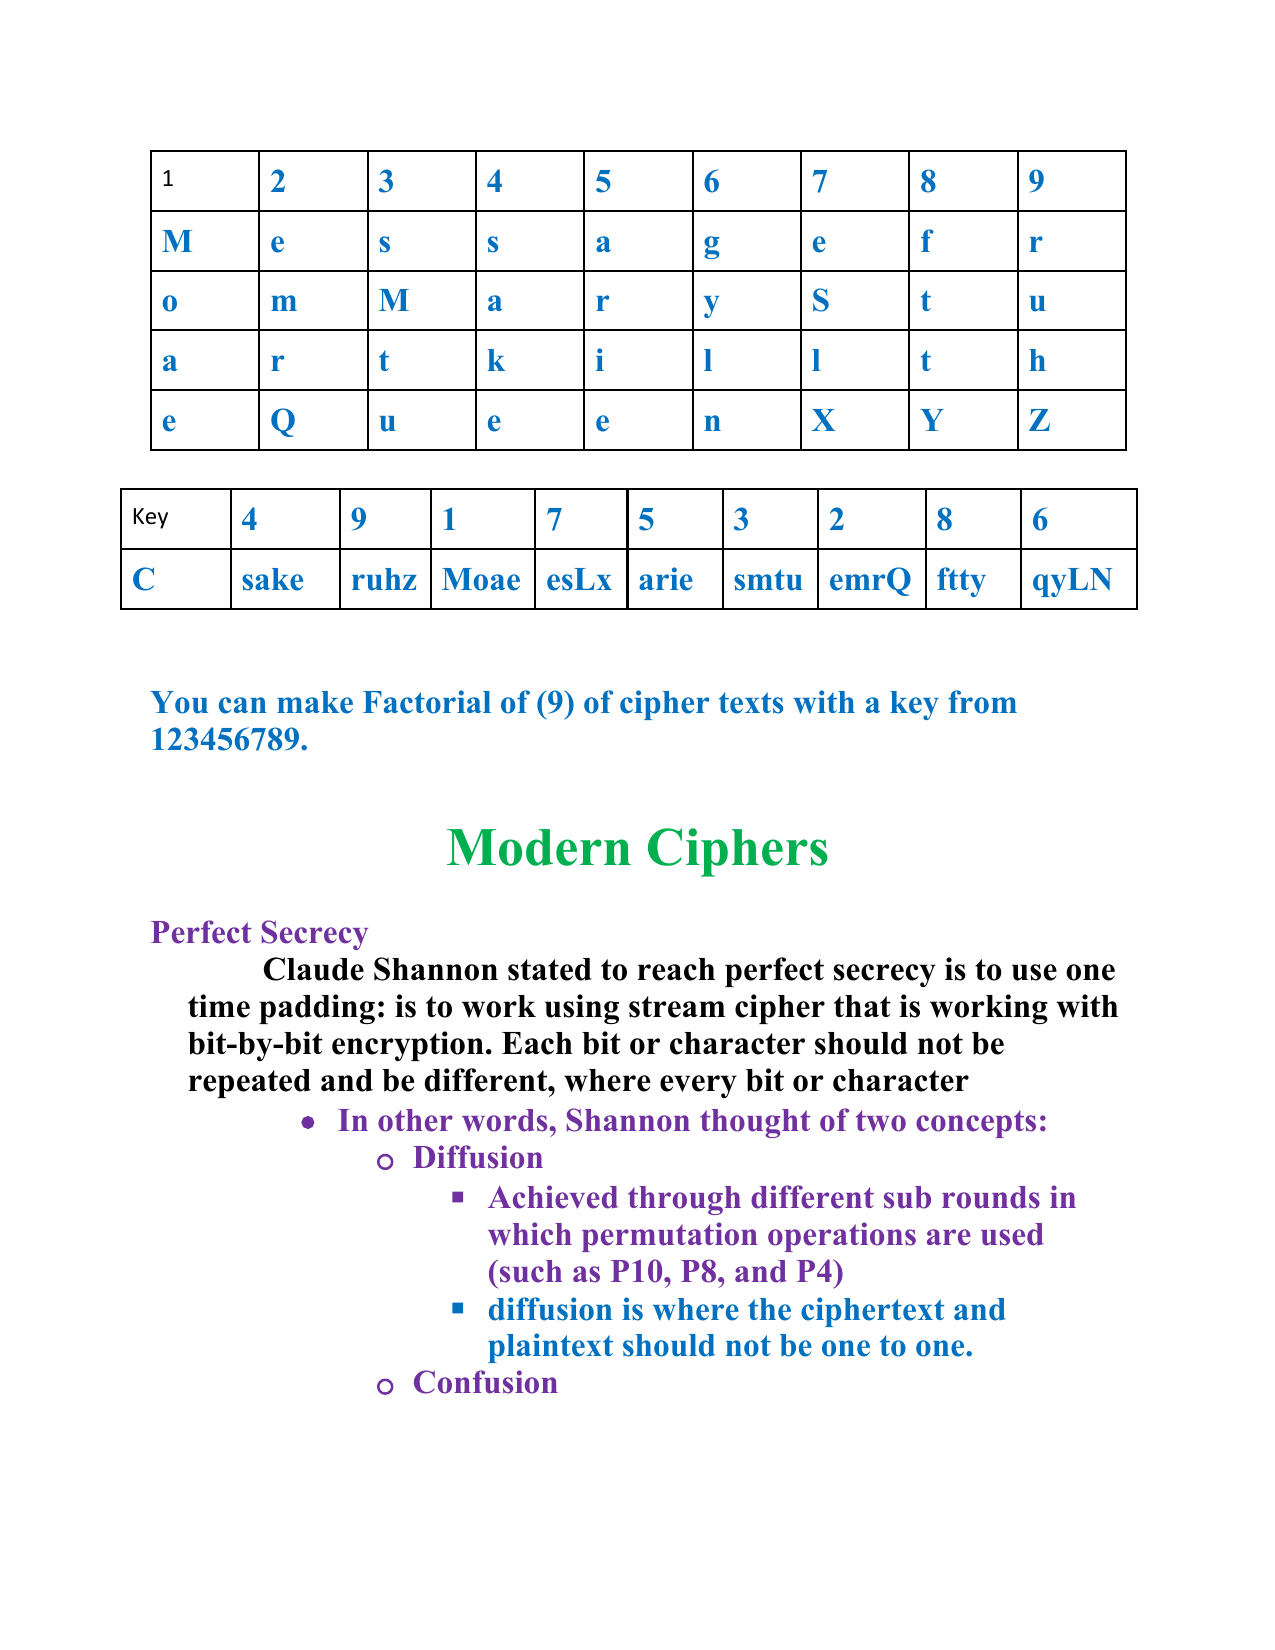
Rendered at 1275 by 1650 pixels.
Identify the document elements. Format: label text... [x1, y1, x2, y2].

list Confusion [375, 1364, 1125, 1404]
list Achieved through different sub rounds in which permutation operations are used (such as P10, P8, and P4) [450, 1179, 1125, 1290]
list diffusion is where the ciphertext and plaintext should not be one to one. [450, 1290, 1125, 1364]
list In other words, Shannon thought of two concepts: [300, 1098, 1125, 1139]
text Claude Shannon stated to reach perfect secrecy is to use one time padding: is to work using stream cipher that is working with bit-by-bit encryption. Each bit or character should not be repeated and be different, where every bit or character [187, 951, 1125, 1098]
text Modern Ciphers [150, 817, 1125, 877]
text You can make Factorial of (9) of cipher texts with a key from 123456789. [150, 683, 1125, 757]
list Diffusion [375, 1139, 1125, 1179]
text Perfect Secrecy [150, 914, 1125, 951]
